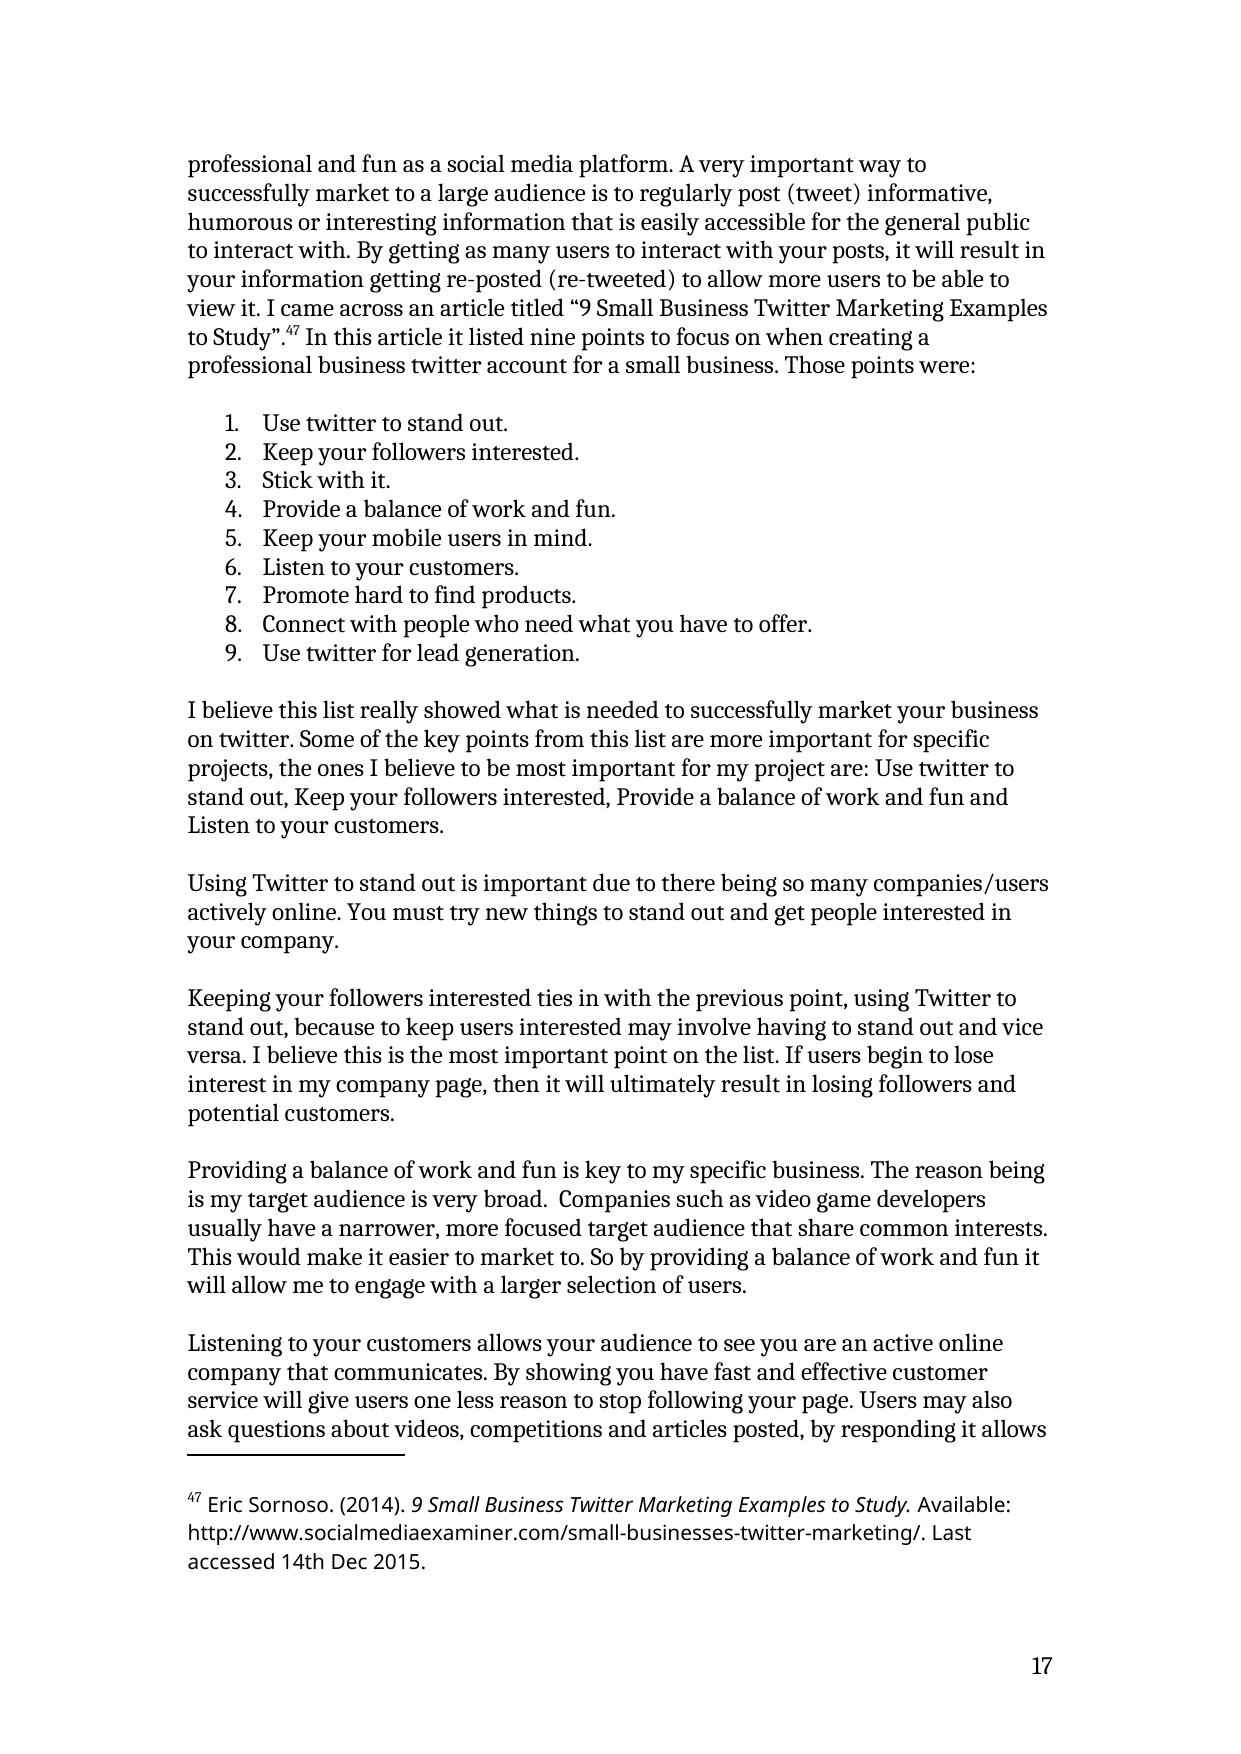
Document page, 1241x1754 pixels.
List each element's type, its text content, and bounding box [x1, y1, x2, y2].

text Providing a balance of work and fun is key to my specific business. The reason being is my target audience is very broad. Companies such as video game developers usually have a narrower, more focused target audience that share common interests. This would make it easier to market to. So by providing a balance of work and fun it will allow me to engage with a larger selection of users. [187, 1156, 1053, 1300]
list Provide a balance of work and fun. [225, 495, 1053, 524]
list Promote hard to find products. [225, 581, 1053, 610]
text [187, 1329, 1053, 1444]
list Keep your followers interested. [225, 437, 1053, 466]
text I believe this list really showed what is needed to successfully market your business on twitter. Some of the key points from this list are more important for specific projects, the ones I believe to be most important for my project are: Use twitter to stand out, Keep your followers interested, Provide a balance of work and fun and Listen to your customers. [187, 696, 1053, 840]
text Twitter is second on the leader board of most popular social media websites with an estimated 310 million unique monthly visitors . Twitter balances between professional and fun as a social media platform. A very important way to successfully market to a large audience is to regularly post (tweet) informative, humorous or interesting information that is easily accessible for the general public to interact with. By getting as many users to interact with your posts, it will result in your information getting re-posted (re-tweeted) to allow more users to be able to view it. I came across an article titled “9 Small Business Twitter Marketing Examples to Study”. In this article it listed nine points to focus on when creating a professional business twitter account for a small business. Those points were: [187, 150, 1053, 380]
list Listen to your customers. [225, 552, 1053, 581]
text Using Twitter to stand out is important due to there being so many companies/users actively online. You must try new things to stand out and get people interested in your company. [187, 869, 1053, 955]
list Stick with it. [225, 466, 1053, 495]
list Keep your mobile users in mind. [225, 524, 1053, 552]
list Use twitter for lead generation. [225, 639, 1053, 667]
text Keeping your followers interested ties in with the previous point, using Twitter to stand out, because to keep users interested may involve having to stand out and vice versa. I believe this is the most important point on the list. If users begin to lose interest in my company page, then it will ultimately result in losing followers and potential customers. [187, 984, 1053, 1127]
list Use twitter to stand out. [225, 409, 1053, 437]
list Connect with people who need what you have to offer. [225, 610, 1053, 639]
